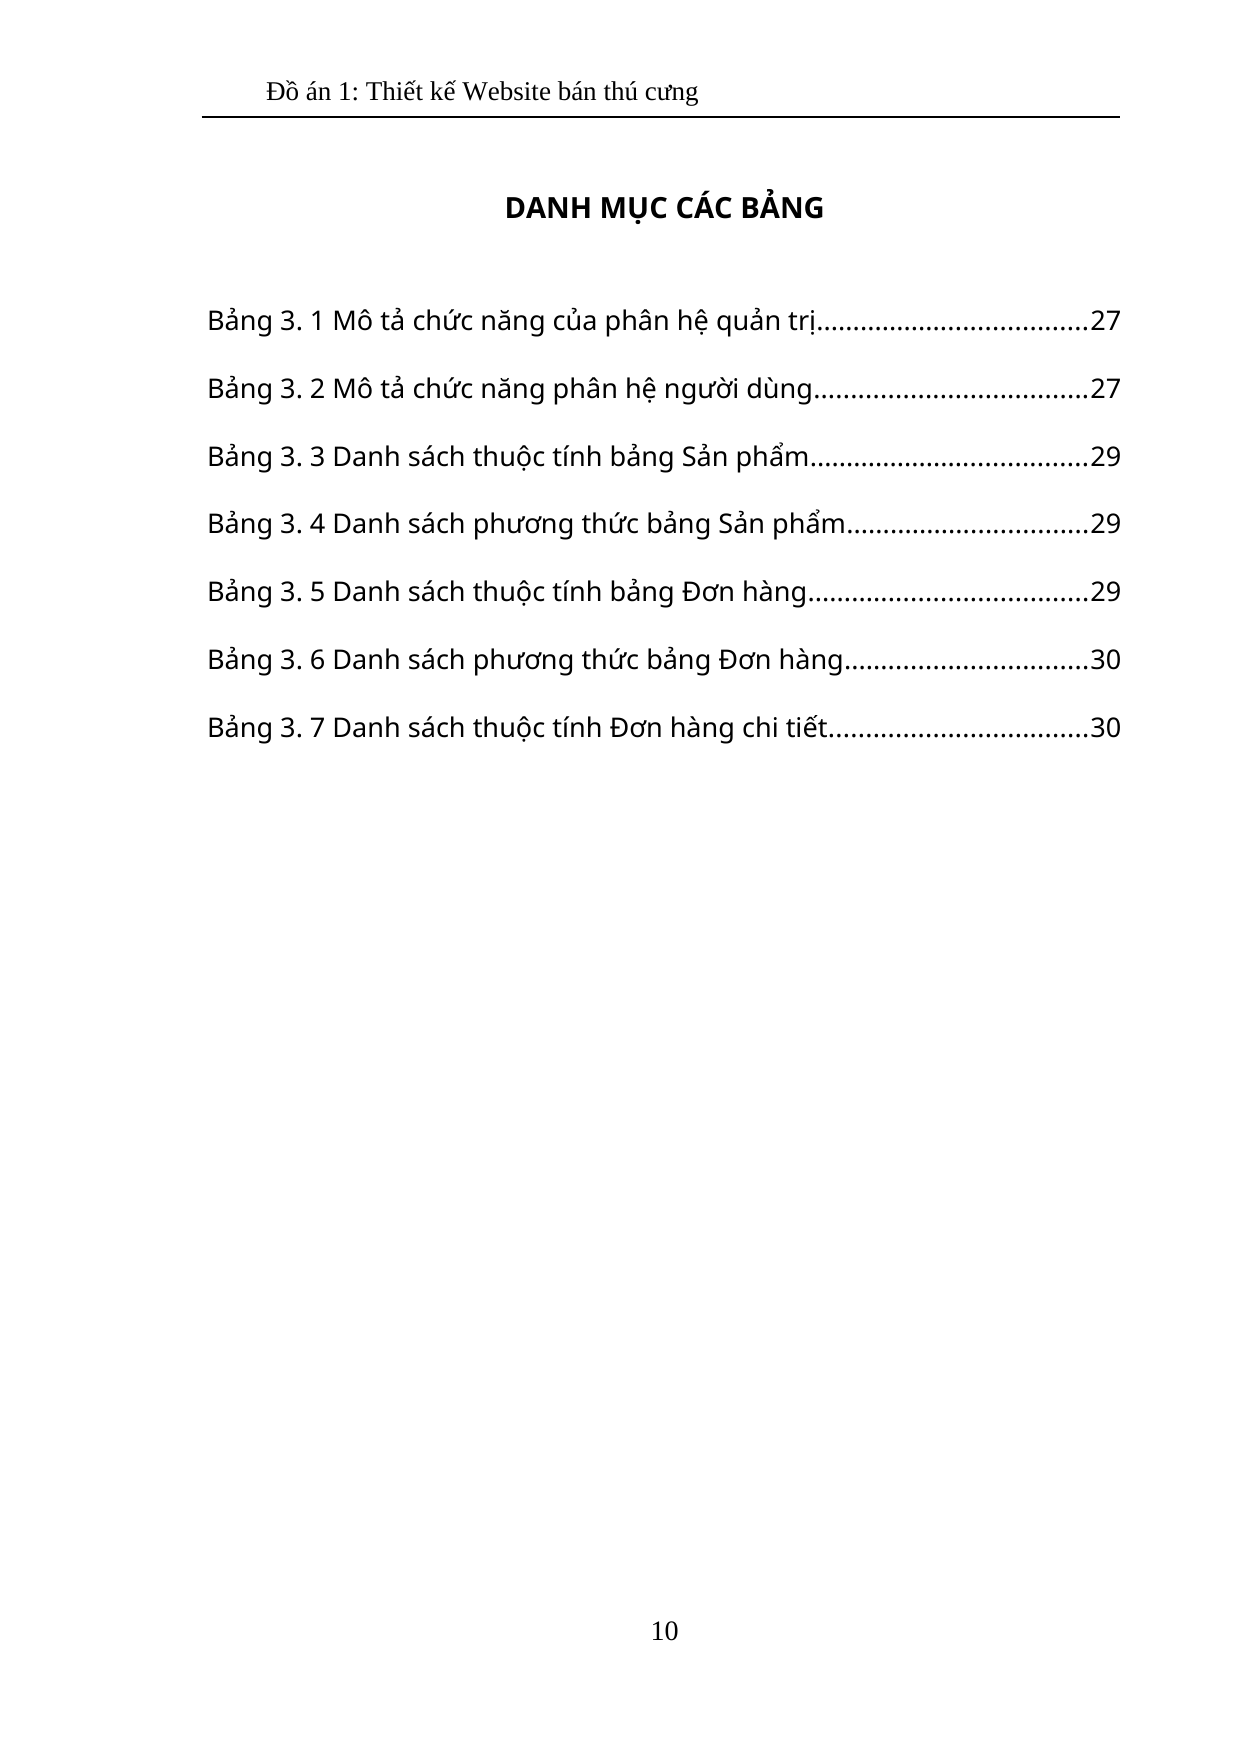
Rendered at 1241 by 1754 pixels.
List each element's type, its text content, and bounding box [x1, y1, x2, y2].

list Bảng 3. 3 Danh sách thuộc tính bảng Sản phẩm 29 [207, 437, 1122, 474]
list Bảng 3. 6 Danh sách phương thức bảng Đơn hàng 30 [207, 641, 1122, 677]
list Bảng 3. 2 Mô tả chức năng phân hệ người dùng 27 [207, 369, 1122, 406]
list Bảng 3. 5 Danh sách thuộc tính bảng Đơn hàng 29 [207, 573, 1122, 609]
list Bảng 3. 1 Mô tả chức năng của phân hệ quản trị 27 [207, 301, 1122, 338]
text DANH MỤC CÁC BẢNG [207, 187, 1122, 227]
list Bảng 3. 4 Danh sách phương thức bảng Sản phẩm 29 [207, 505, 1122, 542]
list Bảng 3. 7 Danh sách thuộc tính Đơn hàng chi tiết 30 [207, 708, 1122, 745]
